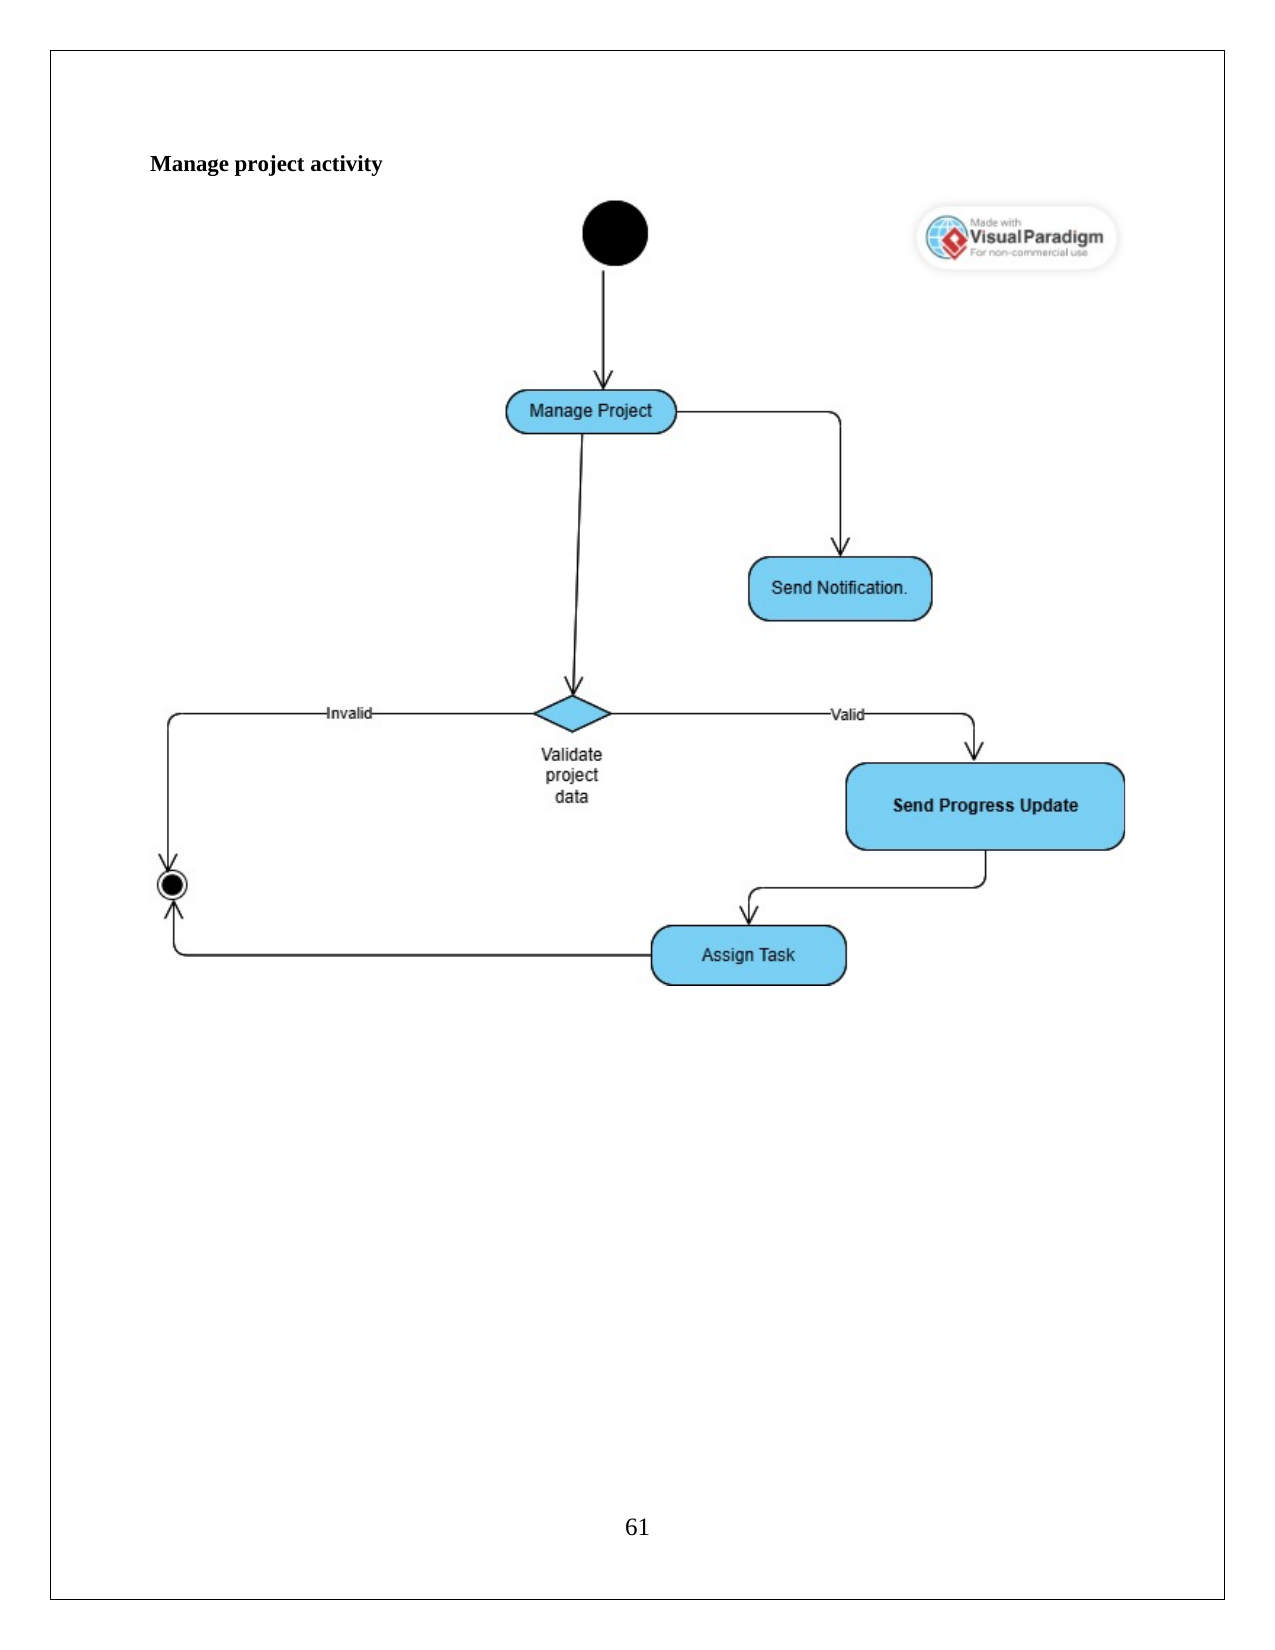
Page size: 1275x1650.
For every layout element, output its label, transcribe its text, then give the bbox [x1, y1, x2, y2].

text Manage project activity [150, 150, 1125, 176]
picture [150, 195, 1125, 986]
